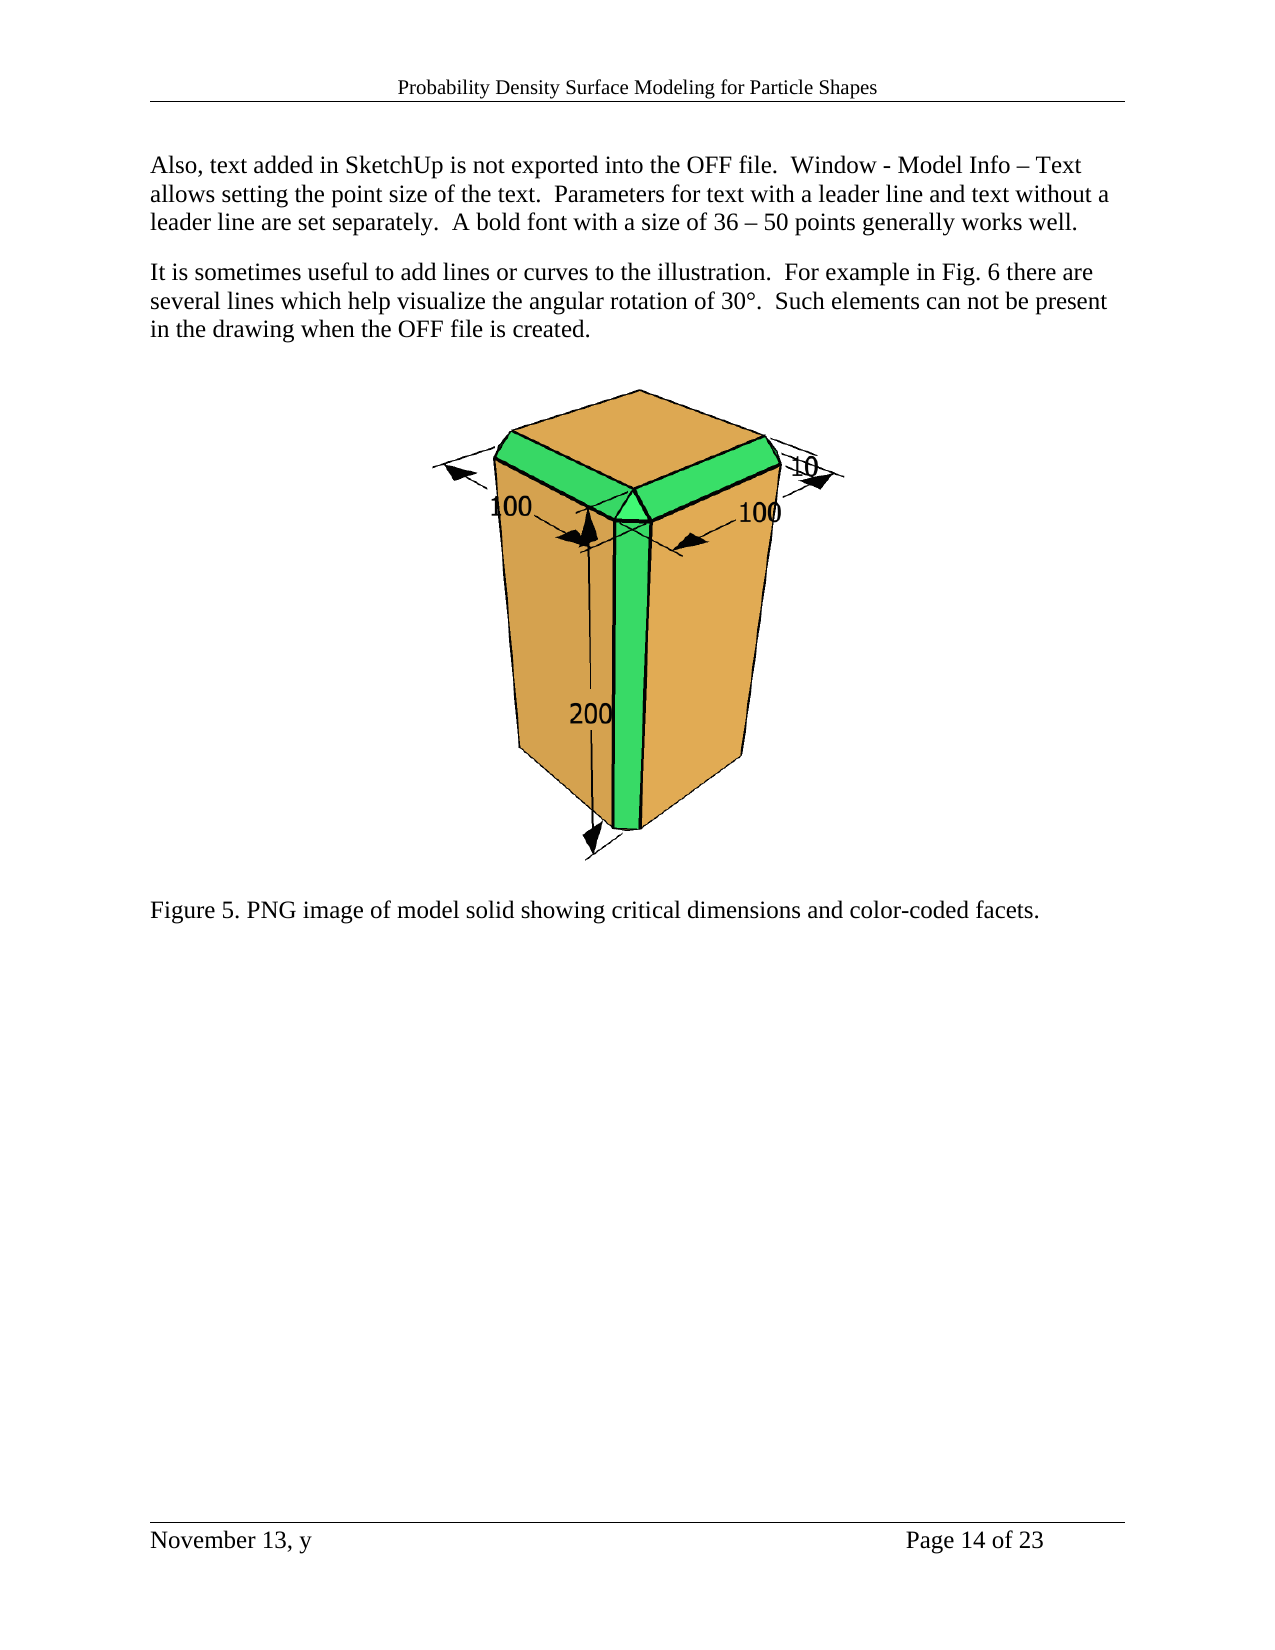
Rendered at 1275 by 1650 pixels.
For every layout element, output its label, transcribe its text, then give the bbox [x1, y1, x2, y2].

text It is sometimes useful to add lines or curves to the illustration. For example in Fig. 6 there are several lines which help visualize the angular rotation of 30°. Such elements can not be present in the drawing when the OFF file is created. [150, 257, 1125, 343]
picture [415, 364, 860, 875]
text Figure 5. PNG image of model solid showing critical dimensions and color-coded facets. [150, 895, 1125, 924]
text Also, text added in SketchUp is not exported into the OFF file. Window - Model Info – Text allows setting the point size of the text. Parameters for text with a leader line and text without a leader line are set separately. A bold font with a size of 36 – 50 points generally works well. [150, 150, 1125, 236]
